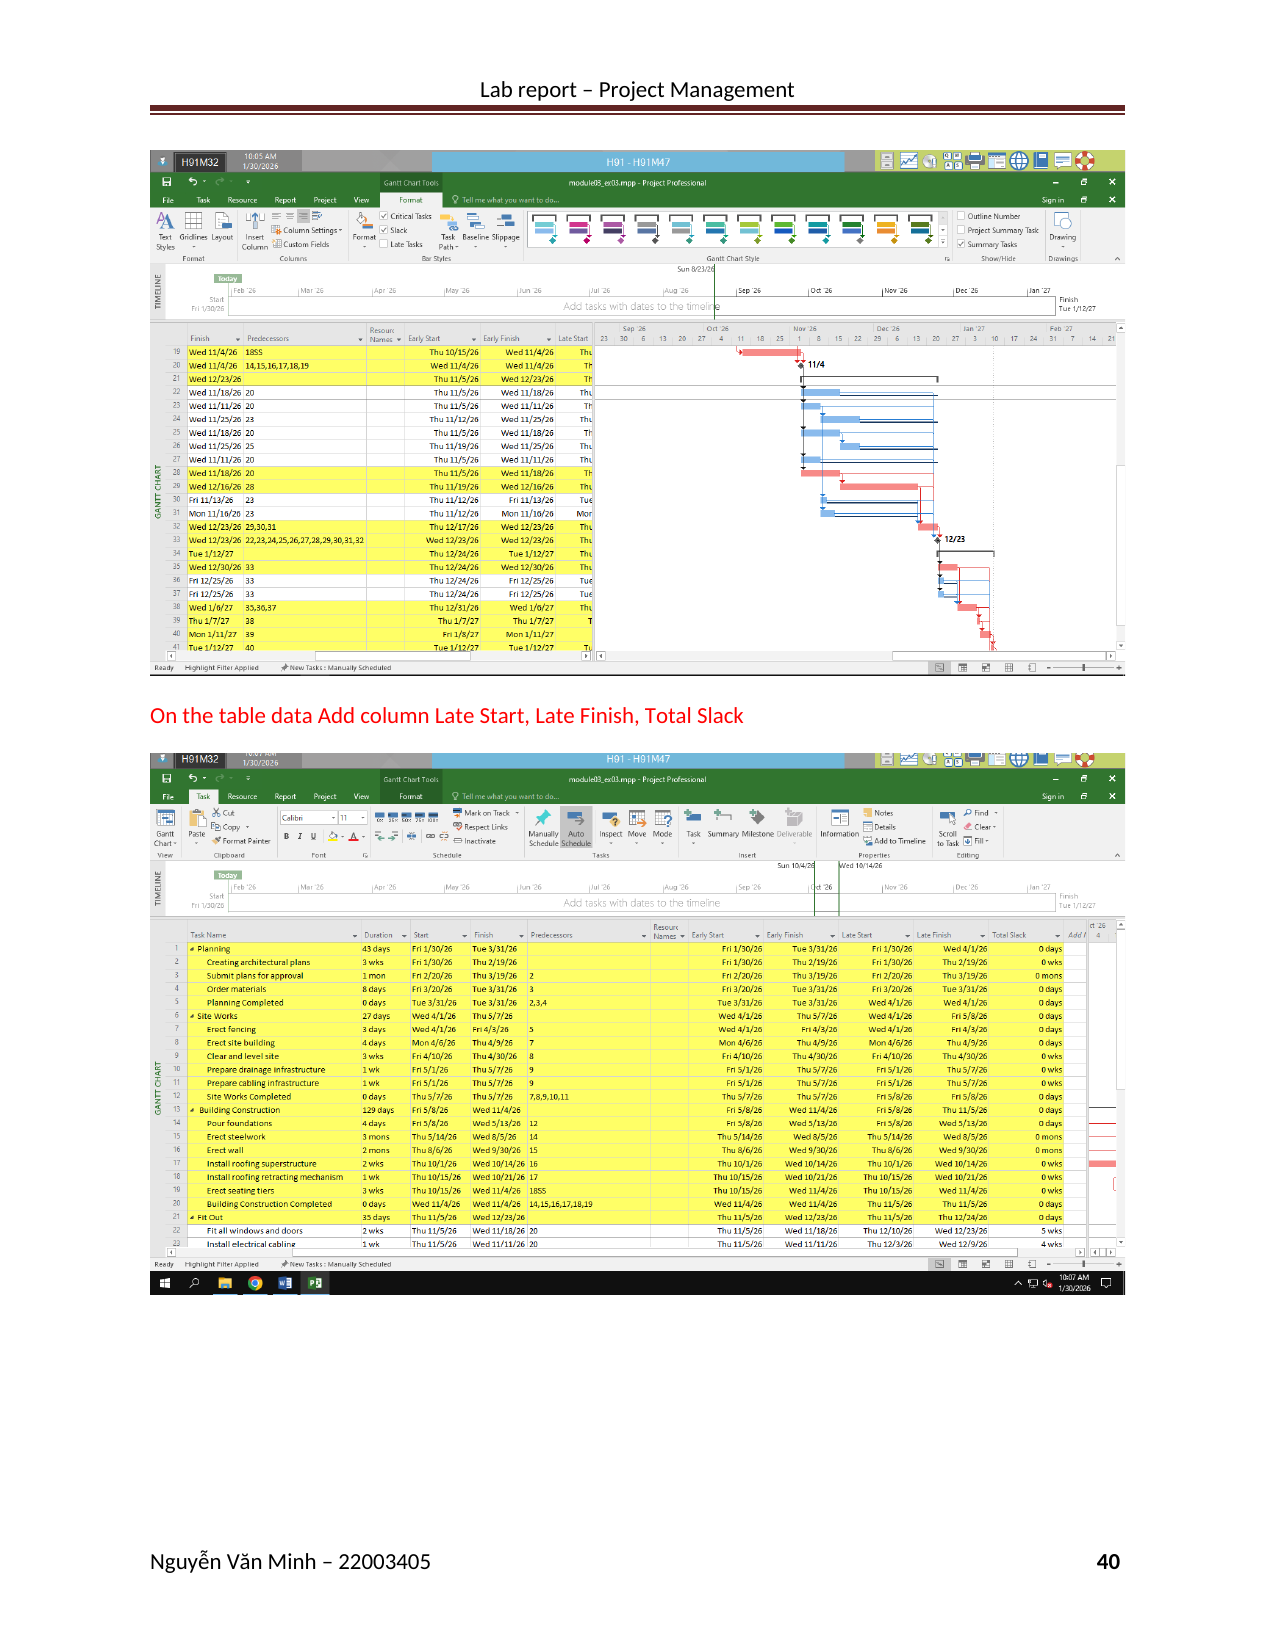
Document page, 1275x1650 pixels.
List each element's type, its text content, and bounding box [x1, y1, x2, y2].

picture [150, 150, 1125, 676]
text On the table data Add column Late Start, Late Finish, Total Slack [150, 701, 1125, 729]
picture [150, 753, 1125, 1295]
